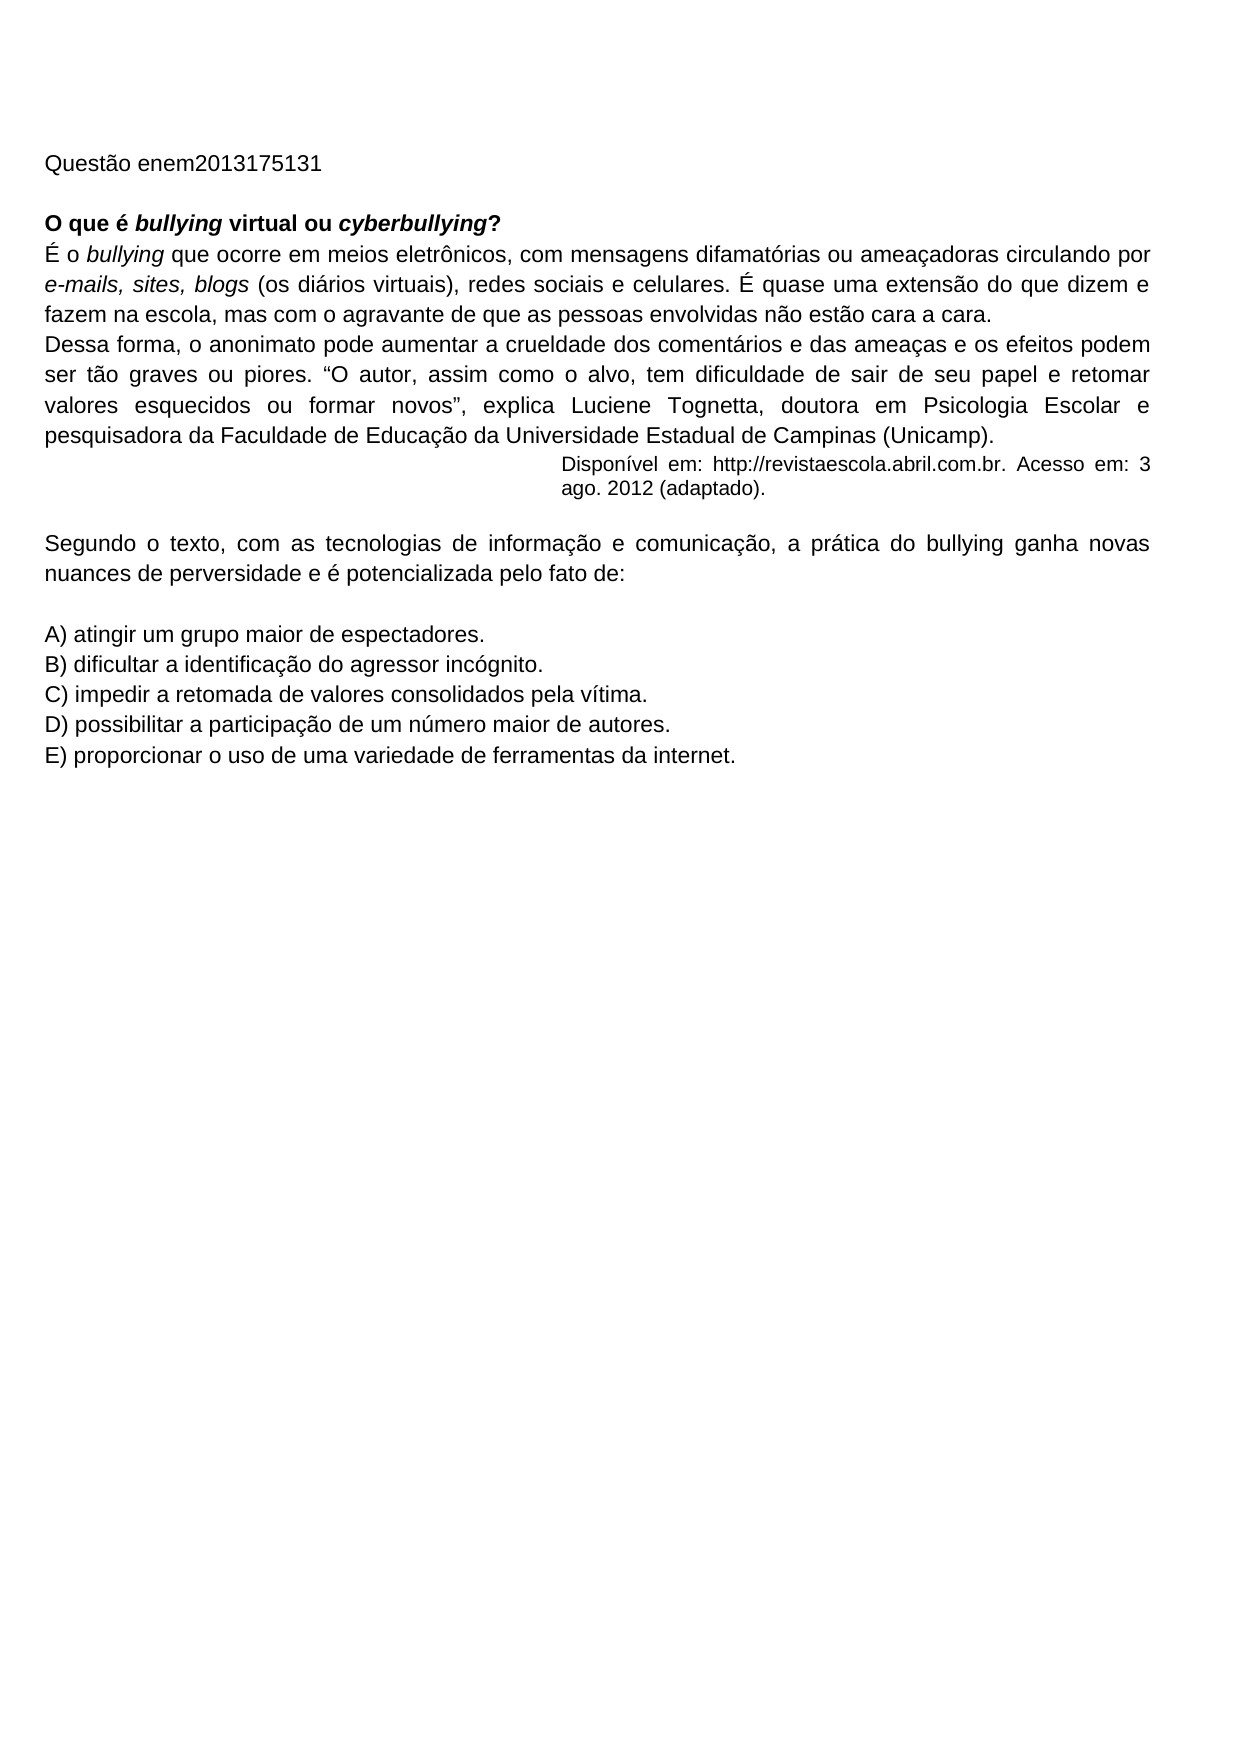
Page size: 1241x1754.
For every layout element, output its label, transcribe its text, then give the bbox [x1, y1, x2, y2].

text Questão enem2013175131 [44, 150, 1151, 176]
text Segundo o texto, com as tecnologias de informação e comunicação, a prática do bullying ganha novas nuances de perversidade e é potencializada pelo fato de: [44, 530, 1151, 587]
text Dessa forma, o anonimato pode aumentar a crueldade dos comentários e das ameaças e os efeitos podem ser tão graves ou piores. “O autor, assim como o alvo, tem dificuldade de sair de seu papel e retomar valores esquecidos ou formar novos”, explica Luciene Tognetta, doutora em Psicologia Escolar e pesquisadora da Faculdade de Educação da Universidade Estadual de Campinas (Unicamp). [44, 331, 1151, 448]
text É o bullying que ocorre em meios eletrônicos, com mensagens difamatórias ou ameaçadoras circulando por e-mails, sites, blogs (os diários virtuais), redes sociais e celulares. É quase uma extensão do que dizem e fazem na escola, mas com o agravante de que as pessoas envolvidas não estão cara a cara. [44, 241, 1151, 327]
text C) impedir a retomada de valores consolidados pela vítima. [44, 681, 1151, 708]
text E) proporcionar o uso de uma variedade de ferramentas da internet. [44, 742, 1151, 768]
text D) possibilitar a participação de um número maior de autores. [44, 711, 1151, 738]
text B) dificultar a identificação do agressor incógnito. [44, 651, 1151, 677]
text O que é bullying virtual ou cyberbullying? [44, 210, 1151, 237]
text A) atingir um grupo maior de espectadores. [44, 621, 1151, 647]
text Disponível em: http://revistaescola.abril.com.br. Acesso em: 3 ago. 2012 (adaptado). [561, 452, 1151, 500]
